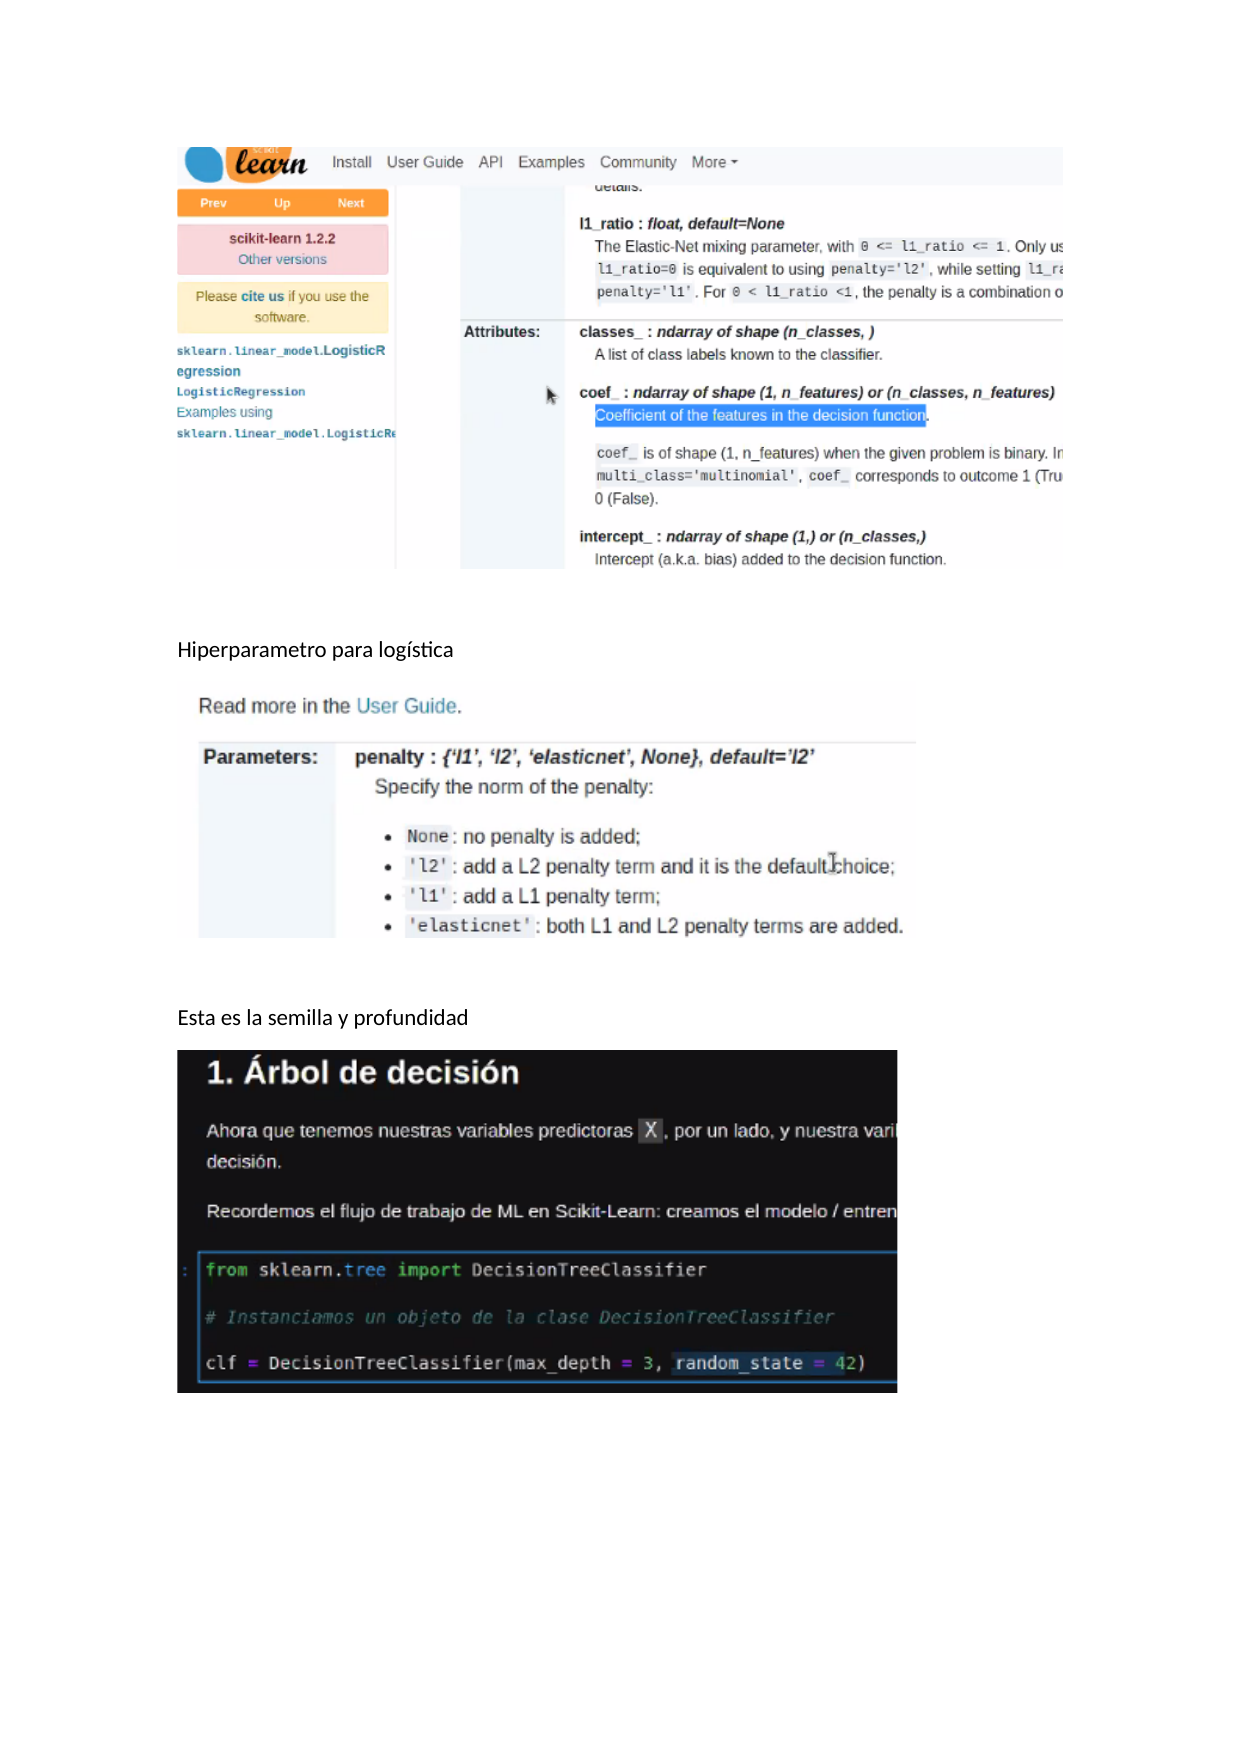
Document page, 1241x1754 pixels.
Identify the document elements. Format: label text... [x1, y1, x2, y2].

text Hiperparametro para logística [177, 635, 1063, 663]
text Esta es la semilla y profundidad [177, 1003, 1063, 1032]
picture [177, 681, 917, 938]
picture [177, 1050, 898, 1393]
picture [177, 147, 1063, 569]
